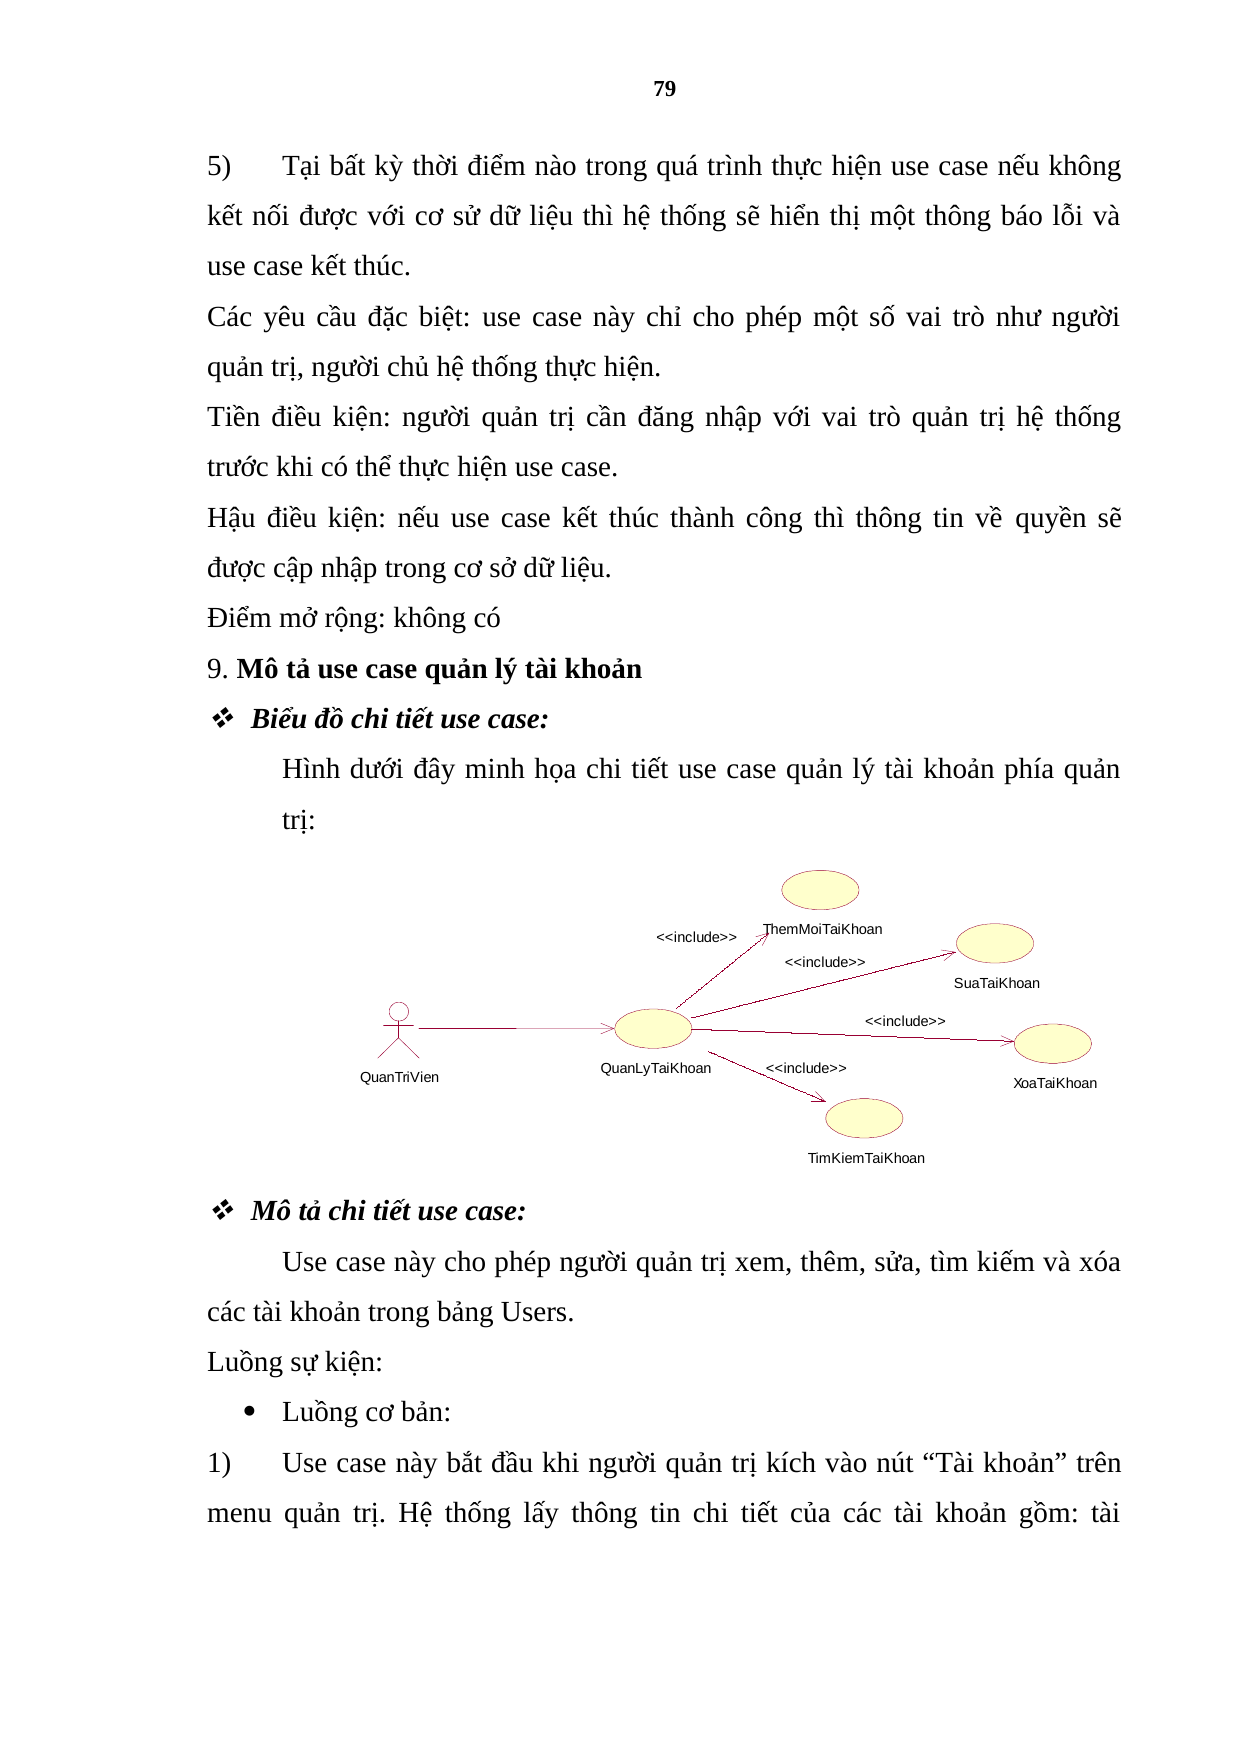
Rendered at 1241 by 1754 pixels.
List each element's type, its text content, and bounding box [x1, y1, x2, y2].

list Luồng cơ bản: [244, 1394, 1122, 1428]
list Hình dưới đây minh họa chi tiết use case quản lý tài khoản phía quản trị: [282, 752, 1122, 835]
list Biểu đồ chi tiết use case: [207, 701, 1122, 735]
text Các yêu cầu đặc biệt: use case này chỉ cho phép một số vai trò như người quản trị, người chủ hệ thống thực hiện. [207, 299, 1122, 382]
text Use case này cho phép người quản trị xem, thêm, sửa, tìm kiếm và xóa các tài khoản trong bảng Users. [207, 1244, 1122, 1327]
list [207, 1445, 1122, 1529]
list Tại bất kỳ thời điểm nào trong quá trình thực hiện use case nếu không kết nối được với cơ sử dữ liệu thì hệ thống sẽ hiển thị một thông báo lỗi và use case kết thúc. [207, 148, 1122, 282]
text Tiền điều kiện: người quản trị cần đăng nhập với vai trò quản trị hệ thống trước khi có thể thực hiện use case. [207, 399, 1122, 483]
list Mô tả use case quản lý tài khoản [207, 651, 1122, 684]
text Luồng sự kiện: [207, 1344, 1122, 1378]
text Điểm mở rộng: không có [207, 601, 1122, 634]
list Mô tả chi tiết use case: [207, 1193, 1122, 1227]
text Hậu điều kiện: nếu use case kết thúc thành công thì thông tin về quyền sẽ được cập nhập trong cơ sở dữ liệu. [207, 500, 1122, 584]
